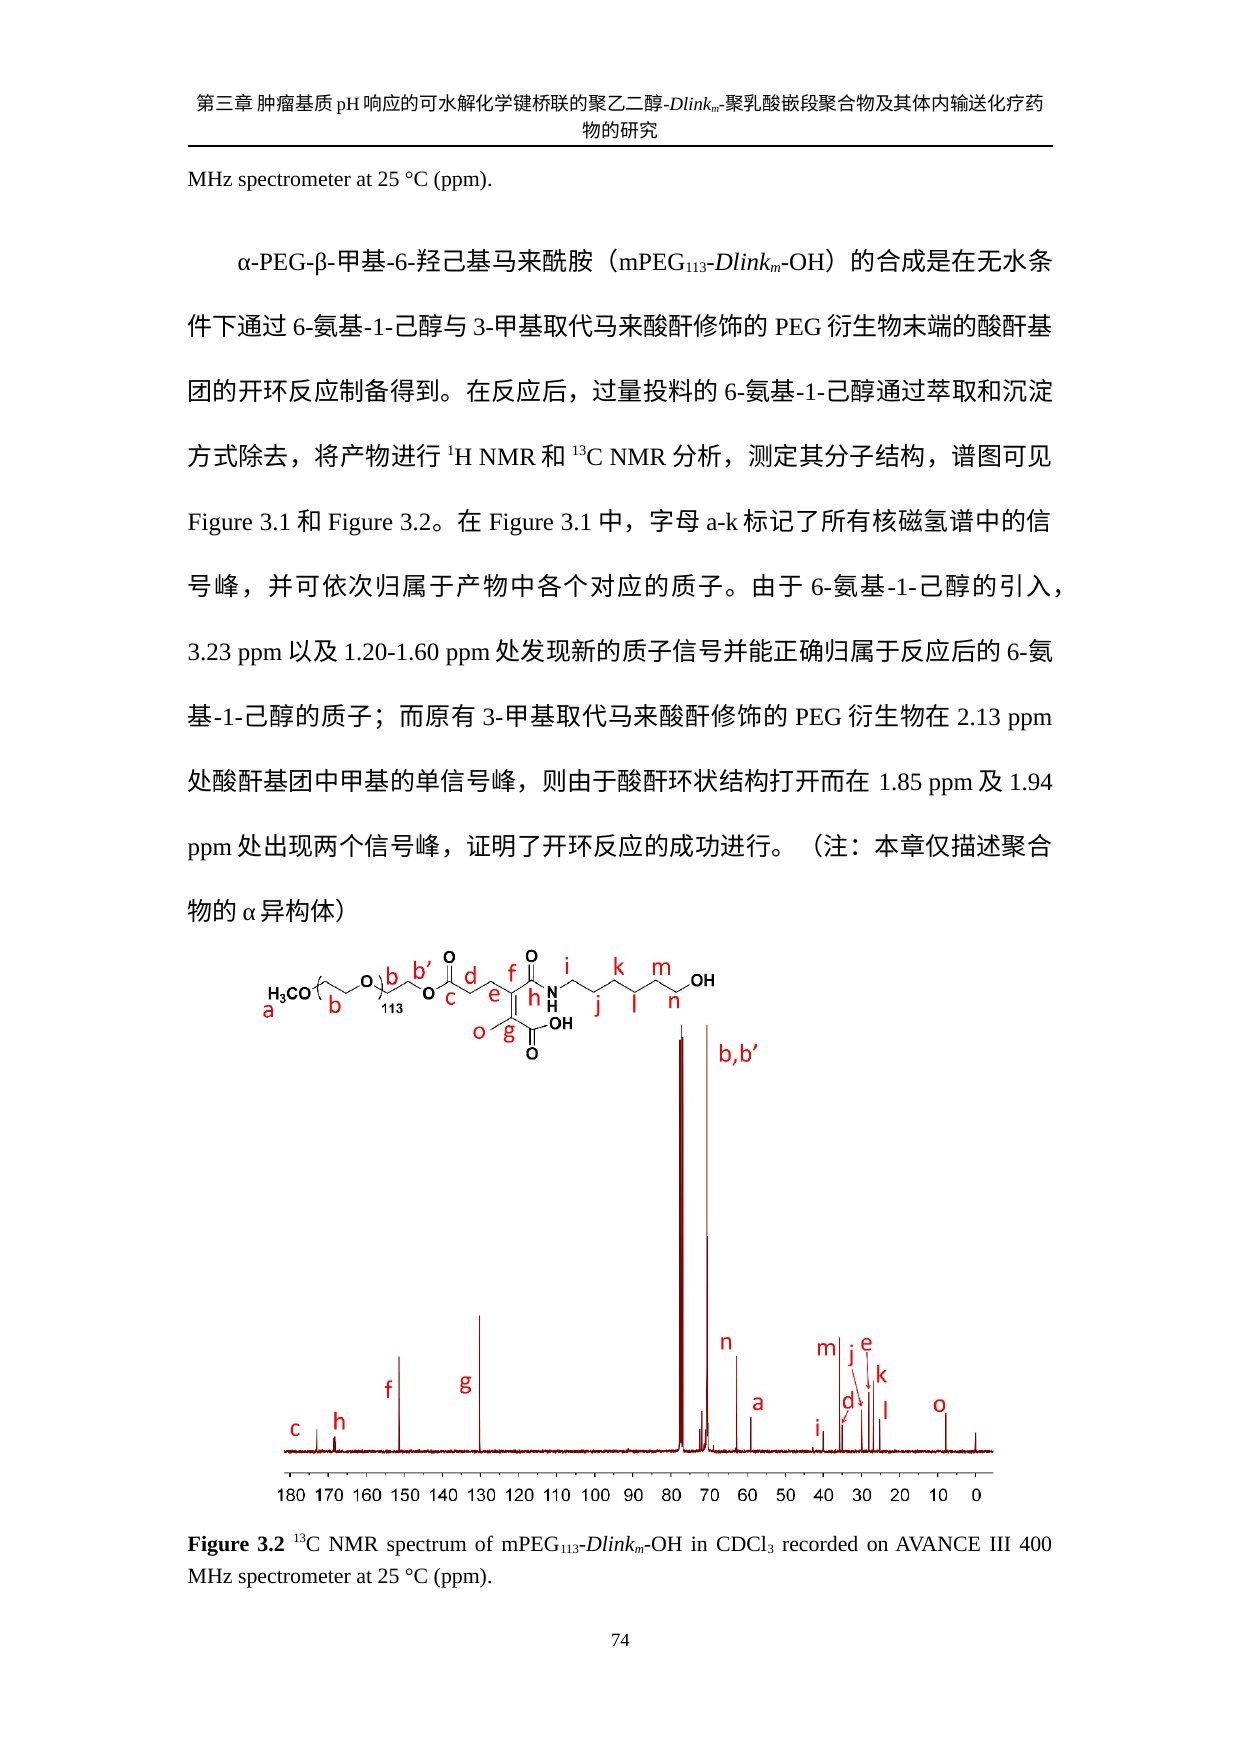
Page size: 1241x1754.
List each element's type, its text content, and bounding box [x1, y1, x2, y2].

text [187, 162, 1053, 194]
text Figure 3.2 13C NMR spectrum of mPEG113-Dlinkm-OH in CDCl3 recorded on AVANCE III 400 MHz spectrometer at 25 °C (ppm). [187, 1527, 1053, 1592]
picture [246, 941, 994, 1516]
text α-PEG-β-甲基-6-羟己基马来酰胺（mPEG113-Dlinkm-OH）的合成是在无水条件下通过6-氨基-1-己醇与3-甲基取代马来酸酐修饰的PEG衍生物末端的酸酐基团的开环反应制备得到。在反应后，过量投料的6-氨基-1-己醇通过萃取和沉淀方式除去，将产物进行1H NMR和13C NMR分析，测定其分子结构，谱图可见Figure 3.1和Figure 3.2。在Figure 3.1中，字母a-k标记了所有核磁氢谱中的信号峰，并可依次归属于产物中各个对应的质子。由于6-氨基-1-己醇的引入，3.23 ppm以及1.20-1.60 ppm处发现新的质子信号并能正确归属于反应后的6-氨基-1-己醇的质子；而原有3-甲基取代马来酸酐修饰的PEG衍生物在2.13 ppm处酸酐基团中甲基的单信号峰，则由于酸酐环状结构打开而在1.85 ppm及1.94 ppm处出现两个信号峰，证明了开环反应的成功进行。（注：本章仅描述聚合物的α异构体） [187, 227, 1053, 942]
